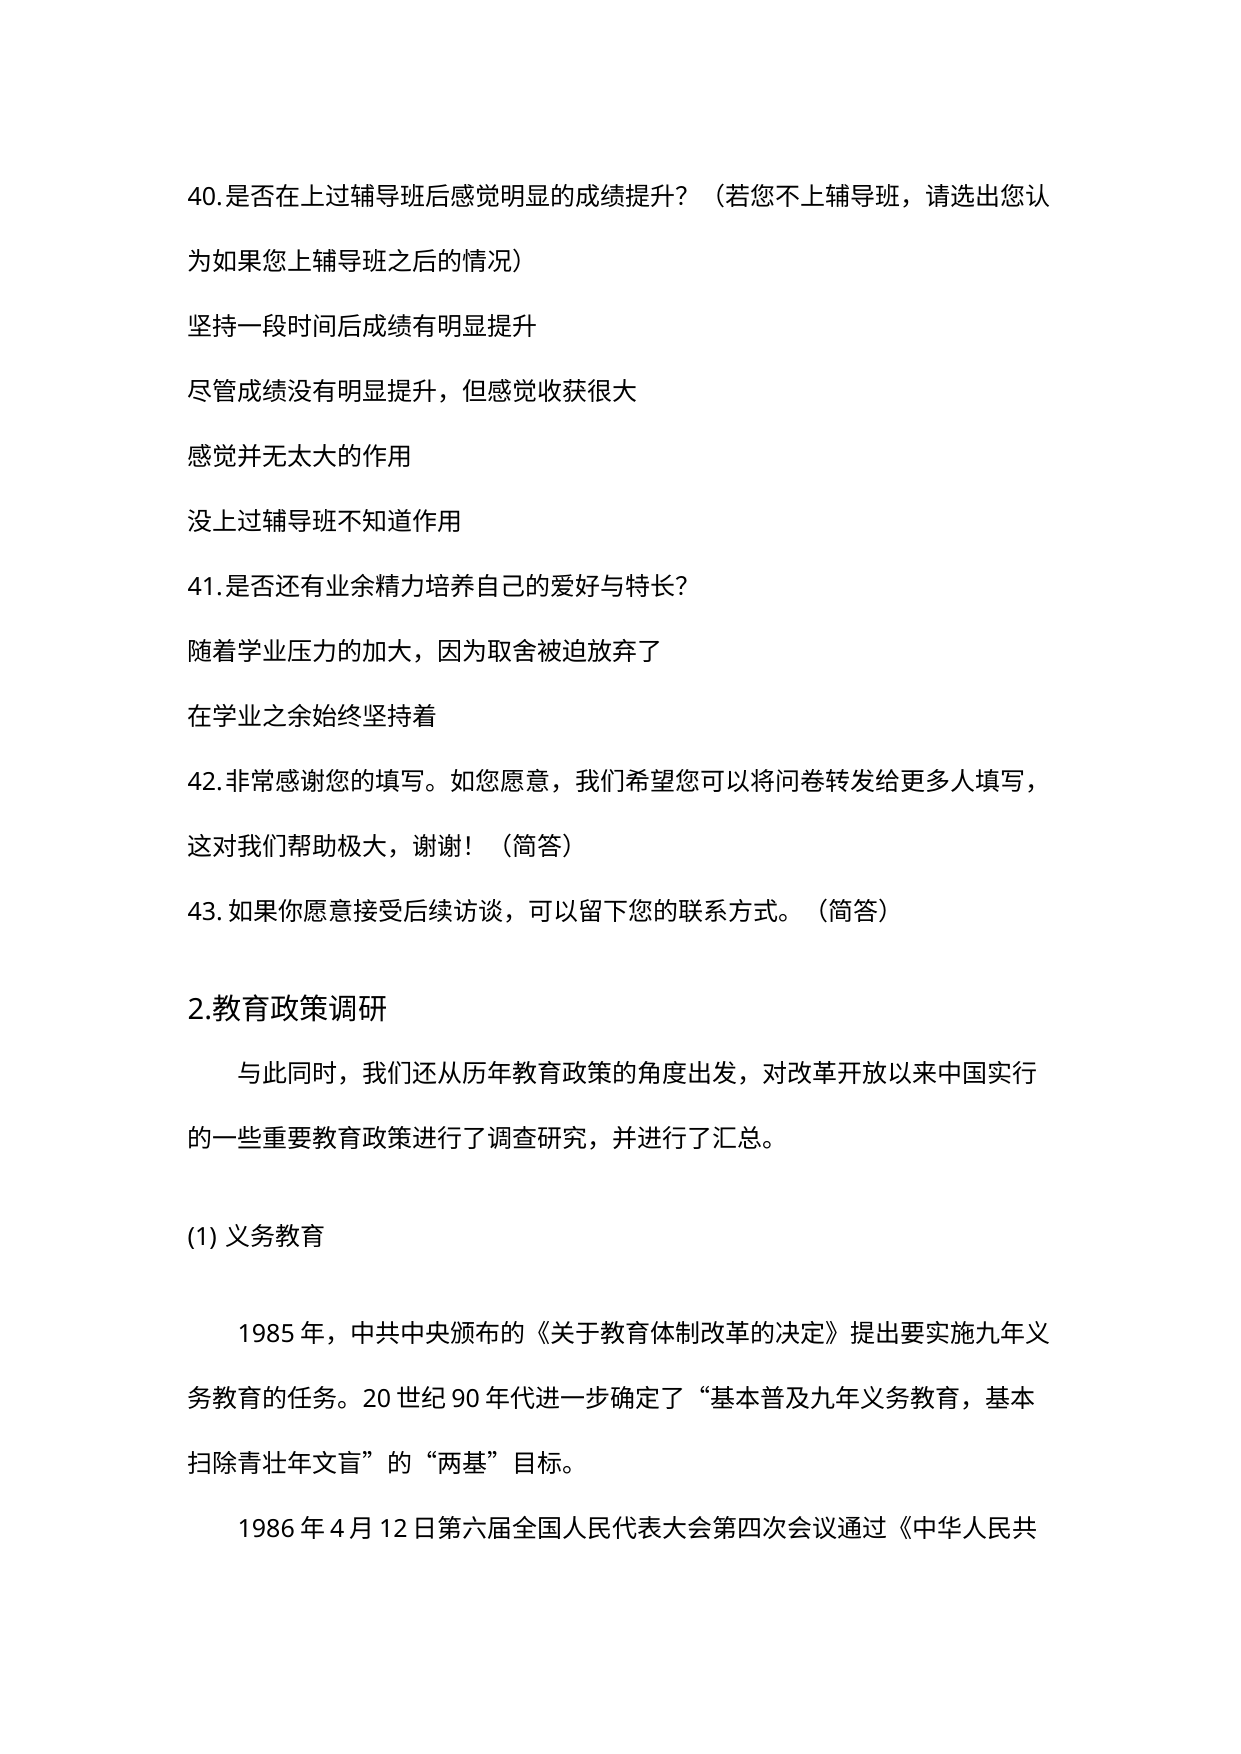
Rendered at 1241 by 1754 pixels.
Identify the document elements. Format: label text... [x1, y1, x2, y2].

list 非常感谢您的填写。如您愿意，我们希望您可以将问卷转发给更多人填写， [187, 747, 1053, 812]
text 这对我们帮助极大，谢谢！（简答） [187, 812, 1053, 877]
text 为如果您上辅导班之后的情况） [187, 227, 1053, 292]
list 义务教育 [187, 1202, 1053, 1267]
text 随着学业压力的加大，因为取舍被迫放弃了 [187, 617, 1053, 682]
text 在学业之余始终坚持着 [187, 682, 1053, 747]
list 是否在上过辅导班后感觉明显的成绩提升？（若您不上辅导班，请选出您认 [187, 162, 1053, 227]
text 与此同时，我们还从历年教育政策的角度出发，对改革开放以来中国实行的一些重要教育政策进行了调查研究，并进行了汇总。 [187, 1039, 1053, 1169]
text 43. 如果你愿意接受后续访谈，可以留下您的联系方式。（简答） [187, 877, 1053, 942]
text 没上过辅导班不知道作用 [187, 487, 1053, 552]
text 1985年，中共中央颁布的《关于教育体制改革的决定》提出要实施九年义务教育的任务。20世纪90年代进一步确定了“基本普及九年义务教育，基本扫除青壮年文盲”的“两基”目标。 [187, 1299, 1053, 1494]
text 感觉并无太大的作用 [187, 422, 1053, 487]
text 坚持一段时间后成绩有明显提升 [187, 292, 1053, 357]
list 是否还有业余精力培养自己的爱好与特长？ [187, 552, 1053, 617]
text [187, 1494, 1053, 1559]
text 2.教育政策调研 [187, 974, 1053, 1039]
text 尽管成绩没有明显提升，但感觉收获很大 [187, 357, 1053, 422]
